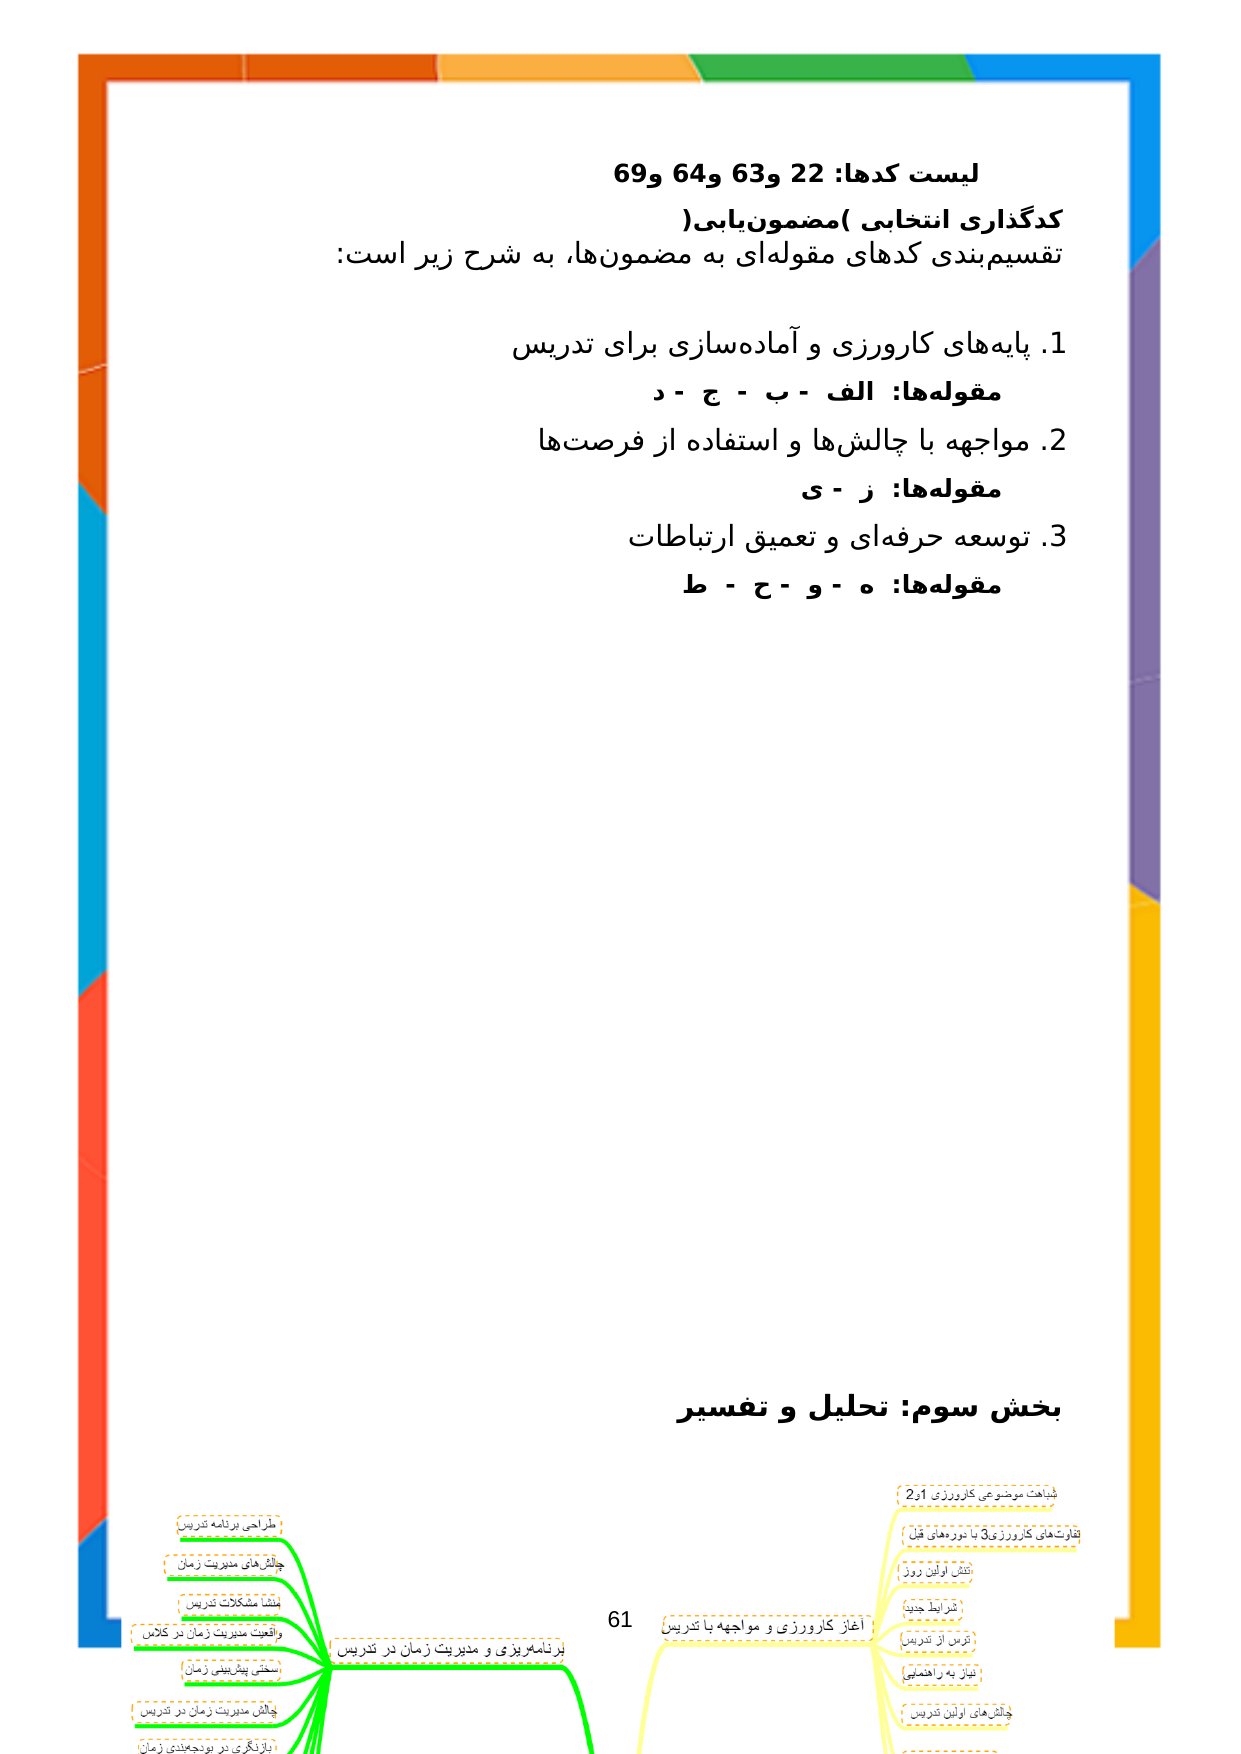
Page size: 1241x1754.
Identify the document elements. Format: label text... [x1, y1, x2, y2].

text مقوله‌ها: ز - ی [177, 474, 1068, 503]
subtitle کدگذاری انتخابی )مضمون‌یابی( [177, 205, 1063, 234]
subtitle بخش سوم: تحلیل و تفسیر [177, 1389, 1063, 1423]
text 3. توسعه حرفه‌ای و تعمیق ارتباطات [177, 519, 1068, 553]
text مقوله‌ها: ه - و - ح - ط [177, 570, 1068, 599]
text 1. پایه‌های کارورزی و آماده‌سازی برای تدریس [177, 327, 1068, 361]
picture [0, 0, 1241, 1754]
text تقسیم‌بندی کدهای مقوله‌ای به مضمون‌ها، به شرح زیر است: [177, 237, 1063, 271]
text 2. مواجهه با چالش‌ها و استفاده از فرصت‌ها [177, 423, 1068, 457]
text لیست کدها: 22 و63 و64 و69 [177, 159, 1063, 188]
text مقوله‌ها: الف - ب - ج - د [177, 377, 1068, 406]
